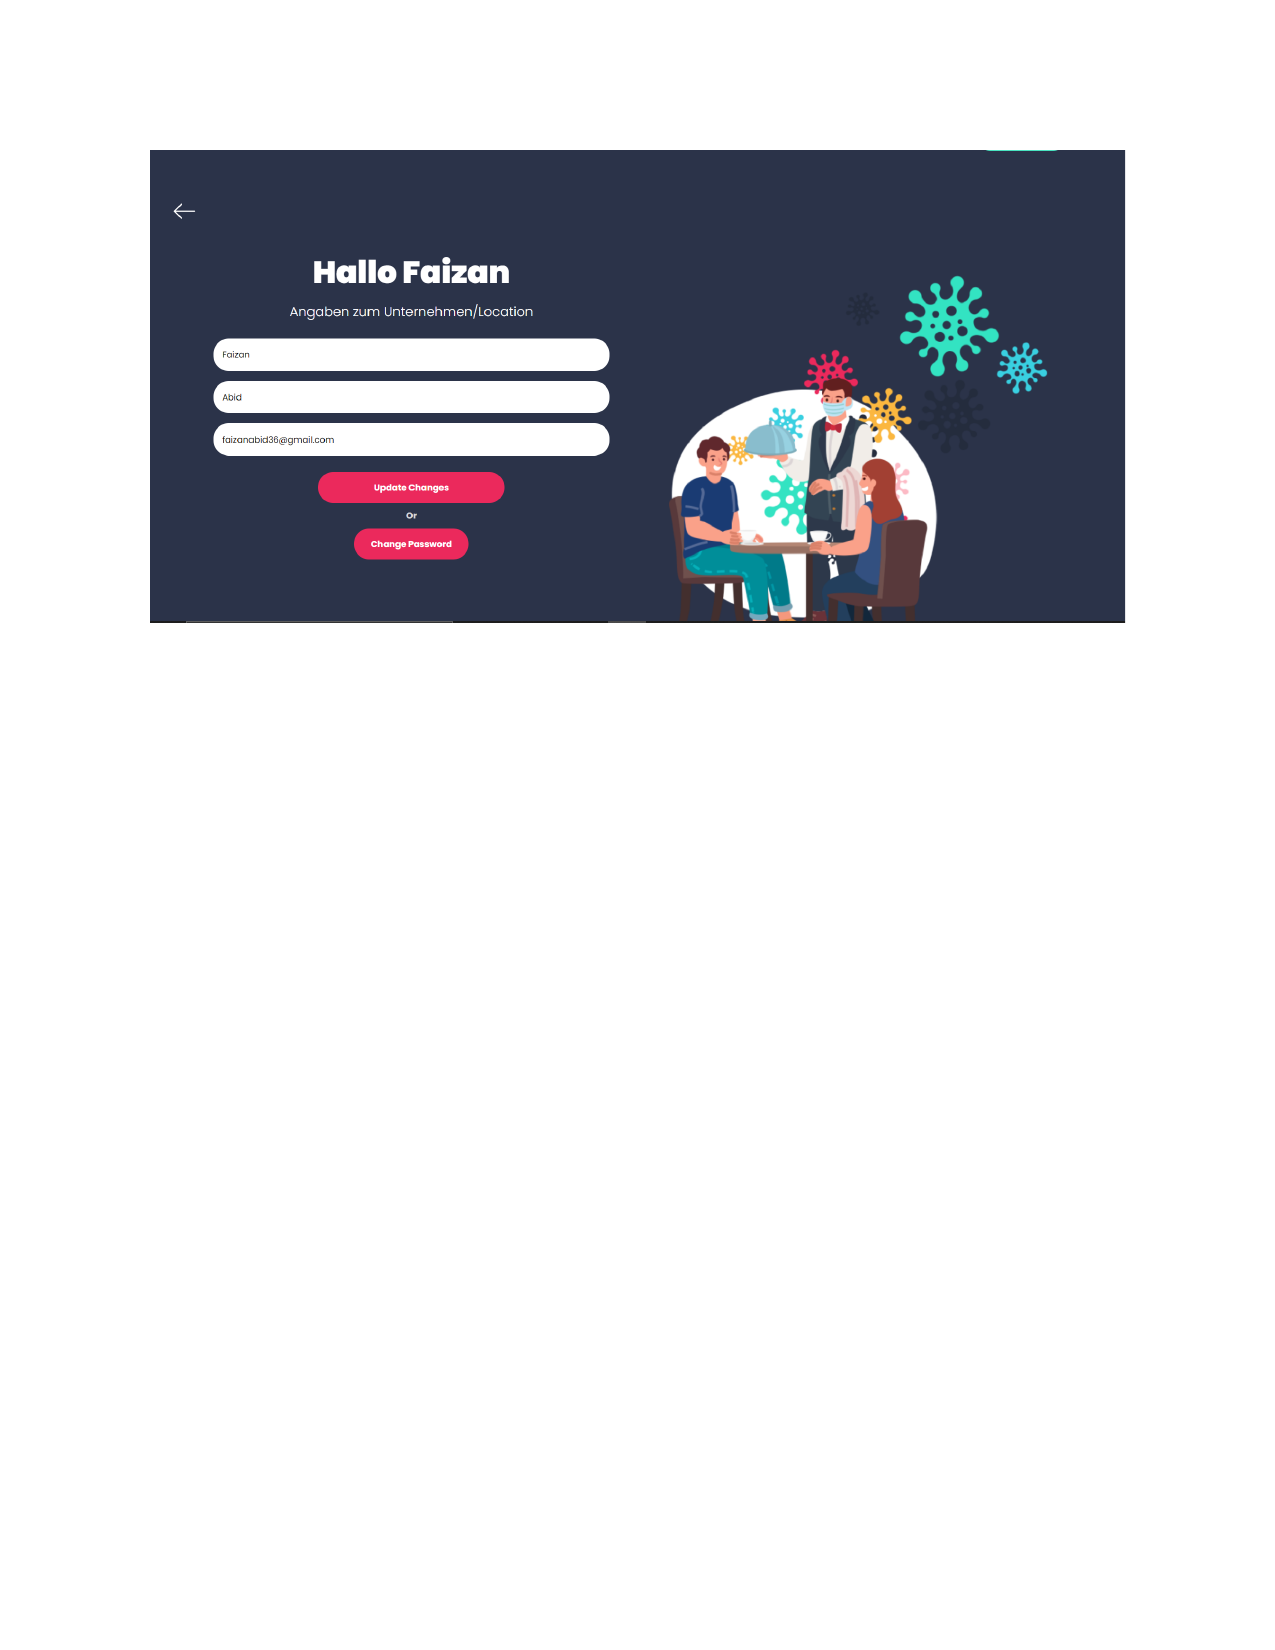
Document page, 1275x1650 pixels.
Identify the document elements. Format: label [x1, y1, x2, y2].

picture [150, 150, 1125, 623]
